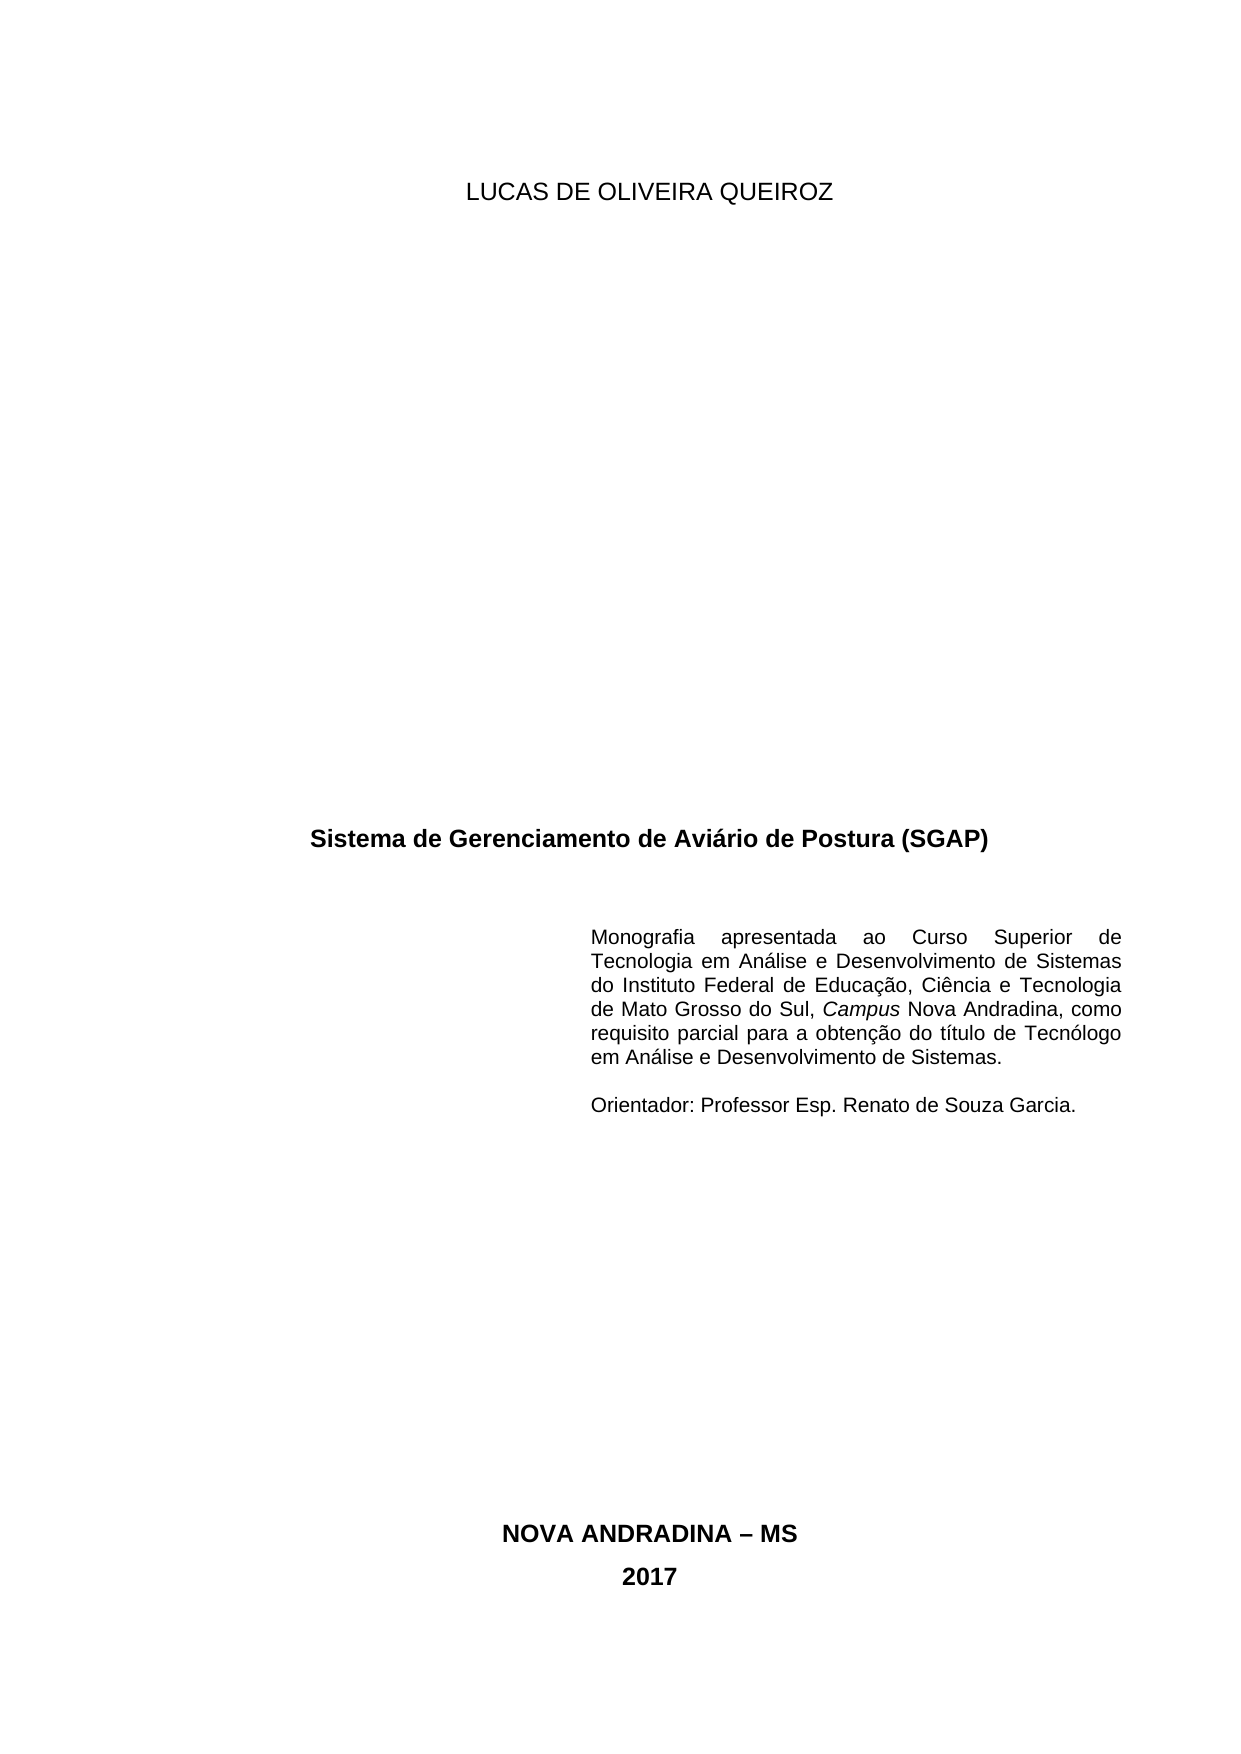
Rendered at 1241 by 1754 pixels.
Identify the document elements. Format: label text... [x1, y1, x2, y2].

text Monografia apresentada ao Curso Superior de Tecnologia em Análise e Desenvolvimento de Sistemas do Instituto Federal de Educação, Ciência e Tecnologia de Mato Grosso do Sul, Campus Nova Andradina, como requisito parcial para a obtenção do título de Tecnólogo em Análise e Desenvolvimento de Sistemas. [591, 925, 1122, 1068]
text NOVA ANDRADINA – MS [177, 1519, 1122, 1548]
text Sistema de Gerenciamento de Aviário de Postura (SGAP) [177, 824, 1122, 853]
text 2017 [177, 1562, 1122, 1591]
text Orientador: Professor Esp. Renato de Souza Garcia. [591, 1092, 1122, 1116]
text LUCAS DE OLIVEIRA QUEIROZ [177, 177, 1122, 206]
